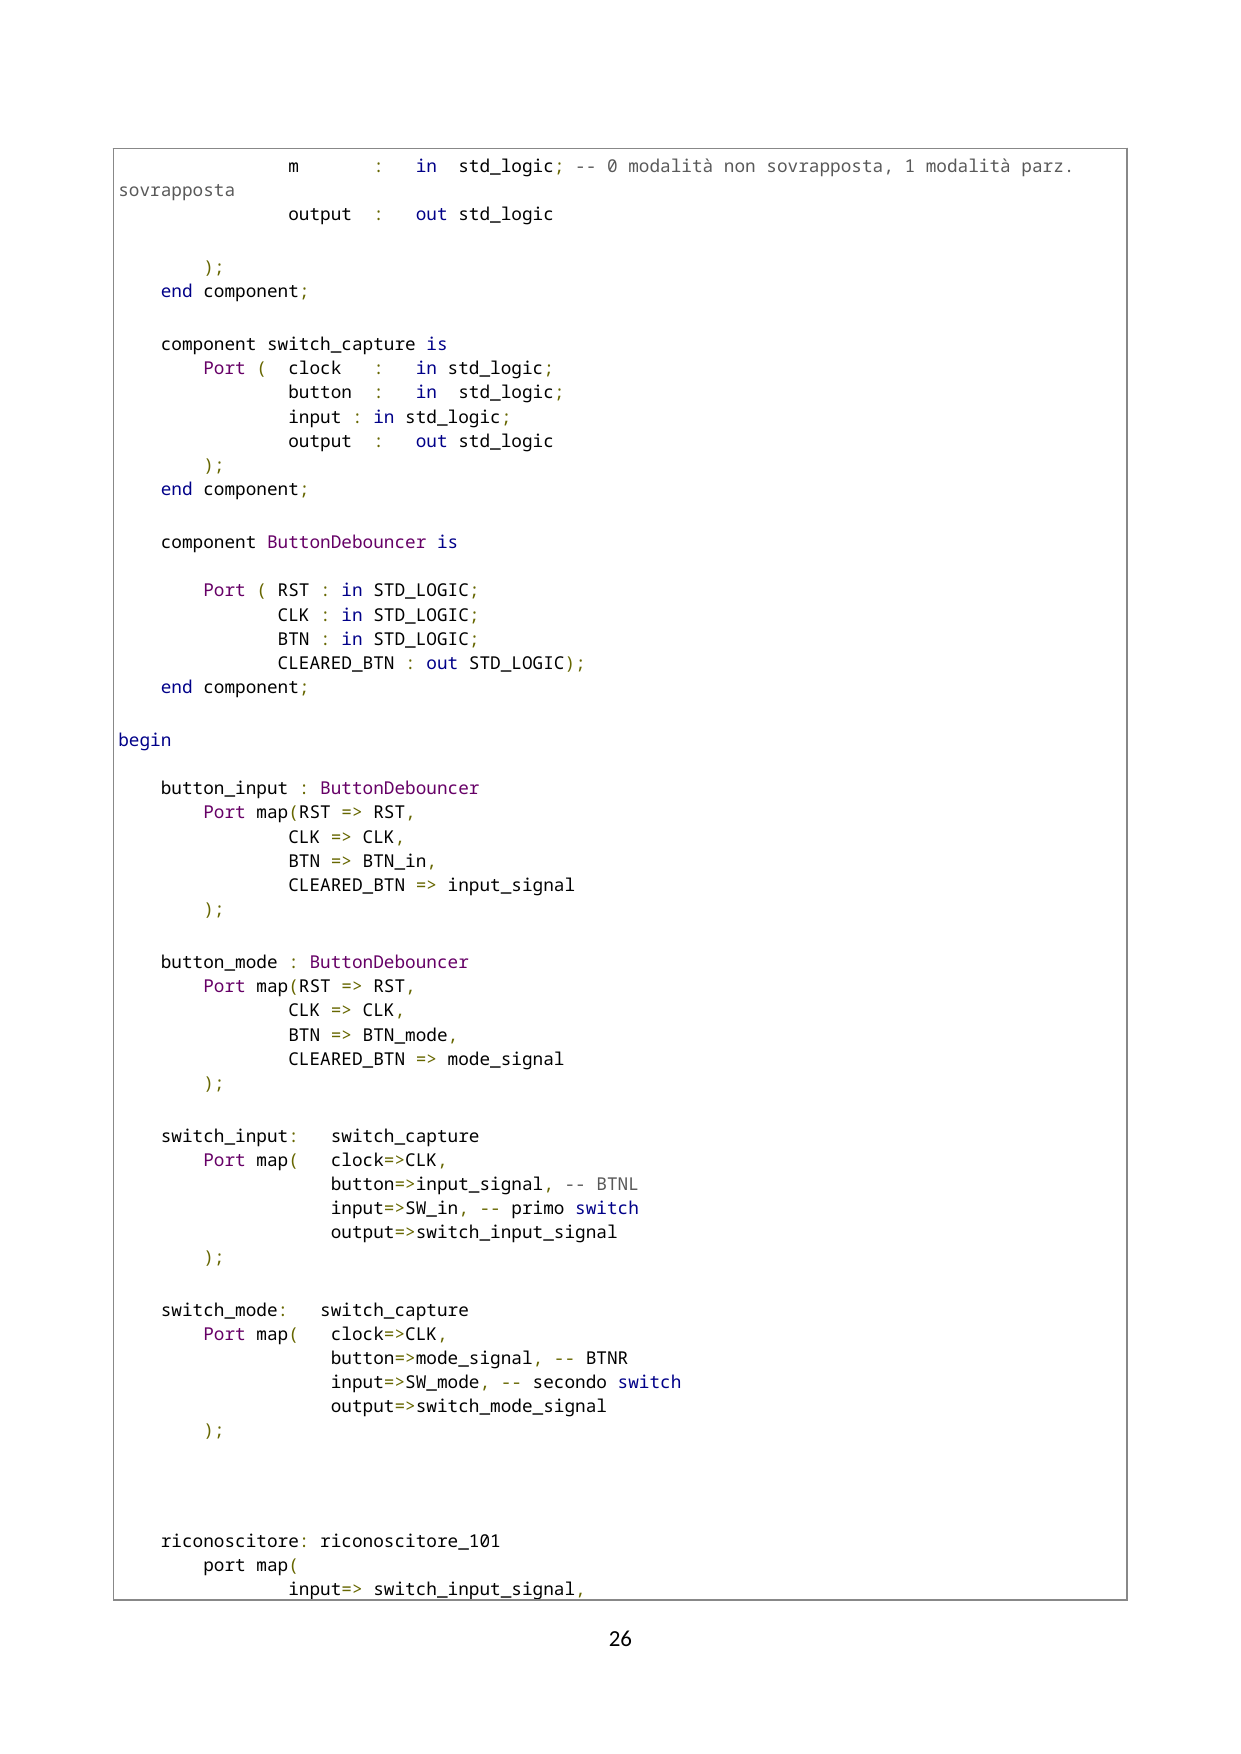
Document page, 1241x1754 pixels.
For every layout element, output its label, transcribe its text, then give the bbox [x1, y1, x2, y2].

text Port map(RST => RST, [118, 800, 1122, 824]
text Port map( clock=>CLK, [118, 1321, 1122, 1345]
text begin [118, 727, 1122, 752]
text input : in std_logic; [118, 404, 1122, 428]
text port map( [118, 1552, 1122, 1577]
text CLK => CLK, [118, 824, 1122, 848]
text CLK : in STD_LOGIC; [118, 602, 1122, 626]
text ); [118, 1418, 1122, 1442]
text ); [118, 254, 1122, 279]
text BTN => BTN_in, [118, 848, 1122, 872]
text output=>switch_input_signal [118, 1220, 1122, 1244]
text button : in std_logic; [118, 380, 1122, 404]
text BTN => BTN_mode, [118, 1022, 1122, 1046]
text CLEARED_BTN => input_signal [118, 872, 1122, 897]
text button_mode : ButtonDebouncer [118, 949, 1122, 974]
text end component; [118, 279, 1122, 303]
text ); [118, 452, 1122, 477]
text Port map( clock=>CLK, [118, 1147, 1122, 1172]
text ); [118, 897, 1122, 921]
text Port ( clock : in std_logic; [118, 356, 1122, 380]
text input=>SW_mode, -- secondo switch [118, 1369, 1122, 1394]
text end component; [118, 477, 1122, 501]
text button_input : ButtonDebouncer [118, 776, 1122, 800]
text end component; [118, 674, 1122, 699]
text Port ( RST : in STD_LOGIC; [118, 578, 1122, 602]
text button=>input_signal, -- BTNL [118, 1172, 1122, 1196]
text output=>switch_mode_signal [118, 1394, 1122, 1418]
text input=>SW_in, -- primo switch [118, 1196, 1122, 1220]
text riconoscitore: riconoscitore_101 [118, 1528, 1122, 1552]
text m : in std_logic; -- 0 modalità non sovrapposta, 1 modalità parz. sovrapposta [114, 149, 1126, 202]
text CLK => CLK, [118, 998, 1122, 1022]
text component switch_capture is [118, 332, 1122, 356]
text switch_mode: switch_capture [118, 1297, 1122, 1321]
text CLEARED_BTN => mode_signal [118, 1046, 1122, 1070]
text component ButtonDebouncer is [118, 529, 1122, 554]
text ); [118, 1070, 1122, 1094]
text output : out std_logic [118, 428, 1122, 452]
text button=>mode_signal, -- BTNR [118, 1345, 1122, 1369]
text input=> switch_input_signal, [118, 1577, 1122, 1599]
text ); [118, 1244, 1122, 1268]
text switch_input: switch_capture [118, 1123, 1122, 1147]
text CLEARED_BTN : out STD_LOGIC); [118, 650, 1122, 674]
text BTN : in STD_LOGIC; [118, 626, 1122, 650]
text Port map(RST => RST, [118, 974, 1122, 998]
text output : out std_logic [118, 202, 1122, 226]
